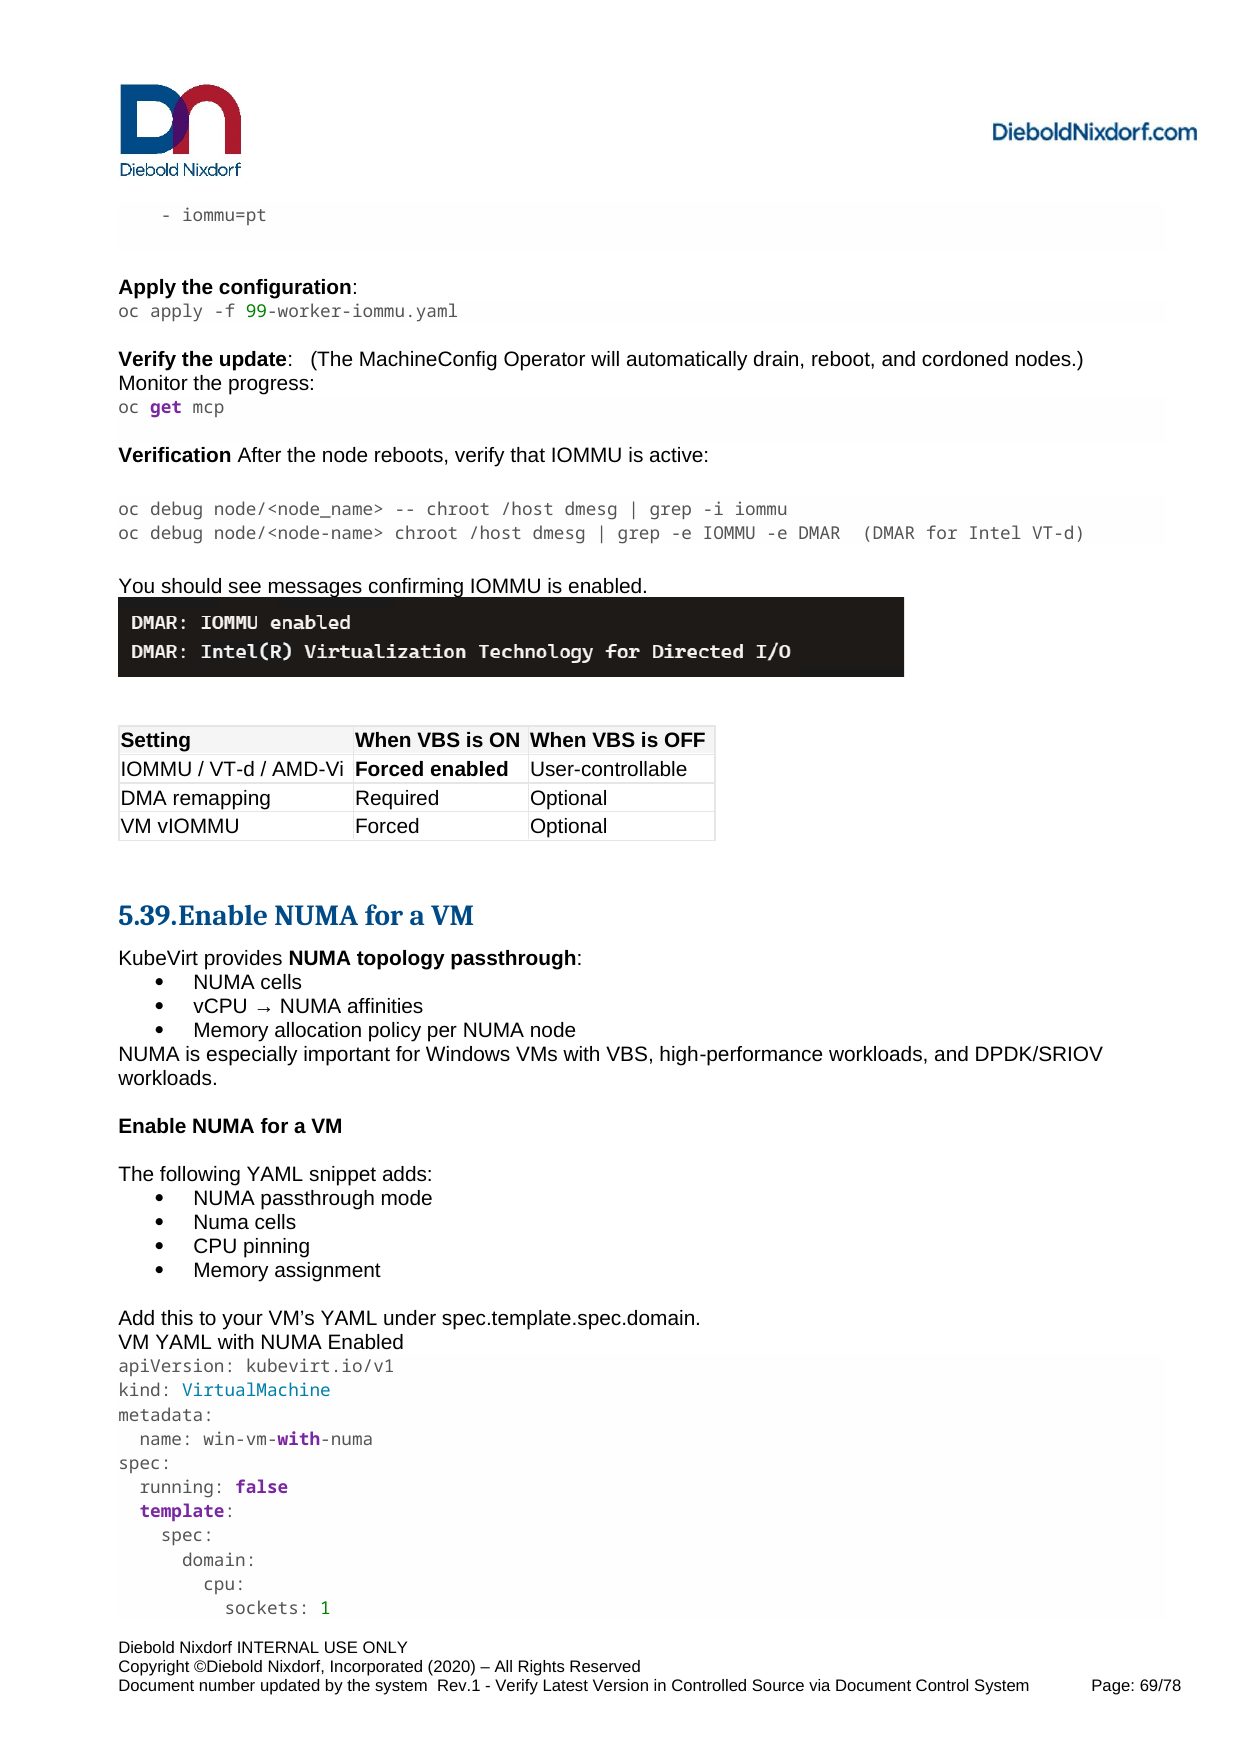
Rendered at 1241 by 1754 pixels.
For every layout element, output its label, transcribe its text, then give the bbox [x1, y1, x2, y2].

list NUMA passthrough mode [156, 1186, 1166, 1209]
text You should see messages confirming IOMMU is enabled. [118, 574, 1166, 598]
picture [118, 597, 905, 677]
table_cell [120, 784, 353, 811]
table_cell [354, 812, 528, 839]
text name: win-vm-with-numa [118, 1426, 1166, 1450]
text NUMA is especially important for Windows VMs with VBS, high-performance workloads, and DPDK/SRIOV workloads. [118, 1042, 1166, 1090]
text Verification After the node reboots, verify that IOMMU is active: [118, 443, 1166, 467]
text The following YAML snippet adds: [118, 1162, 1166, 1186]
text oc debug node/<node_name> -- chroot /host dmesg | grep -i iommu oc debug node/<node-name> chroot /host dmesg | grep -e IOMMU -e DMAR (DMAR for Intel VT-d) [118, 496, 1166, 544]
picture [118, 83, 242, 179]
text spec: [118, 1523, 1166, 1547]
text Enable NUMA for a VM [118, 1114, 1166, 1138]
text Verify the update: (The MachineConfig Operator will automatically drain, reboot, and cordoned nodes.) [118, 347, 1166, 371]
text apiVersion: kubevirt.io/v1 [118, 1354, 1166, 1378]
text domain: [118, 1547, 1166, 1571]
text template: [118, 1499, 1166, 1523]
text running: false [118, 1474, 1166, 1499]
subtitle Enable NUMA for a VM [118, 899, 1166, 933]
text oc get mcp [118, 395, 1166, 419]
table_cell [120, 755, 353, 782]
list Numa cells [156, 1209, 1166, 1234]
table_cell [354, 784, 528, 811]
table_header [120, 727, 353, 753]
text metadata: [118, 1402, 1166, 1426]
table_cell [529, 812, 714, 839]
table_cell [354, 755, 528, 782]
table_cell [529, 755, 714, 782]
list vCPU → NUMA affinities [156, 994, 1166, 1018]
text VM YAML with NUMA Enabled [118, 1330, 1166, 1354]
text cpu: [118, 1571, 1166, 1595]
list CPU pinning [156, 1234, 1166, 1258]
text kind: VirtualMachine [118, 1378, 1166, 1402]
text oc apply -f 99-worker-iommu.yaml [118, 299, 1166, 323]
text spec: [118, 1450, 1166, 1474]
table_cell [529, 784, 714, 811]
text Monitor the progress: [118, 371, 1166, 395]
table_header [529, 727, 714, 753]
text KubeVirt provides NUMA topology passthrough: [118, 946, 1166, 969]
picture [990, 118, 1200, 144]
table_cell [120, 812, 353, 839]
text Add this to your VM’s YAML under spec.template.spec.domain. [118, 1306, 1166, 1330]
list Memory allocation policy per NUMA node [156, 1018, 1166, 1042]
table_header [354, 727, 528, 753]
list NUMA cells [156, 969, 1166, 994]
text - iommu=pt [118, 202, 1166, 227]
list Memory assignment [156, 1258, 1166, 1282]
text sockets: 1 [118, 1595, 1166, 1619]
text Apply the configuration: [118, 275, 1166, 299]
